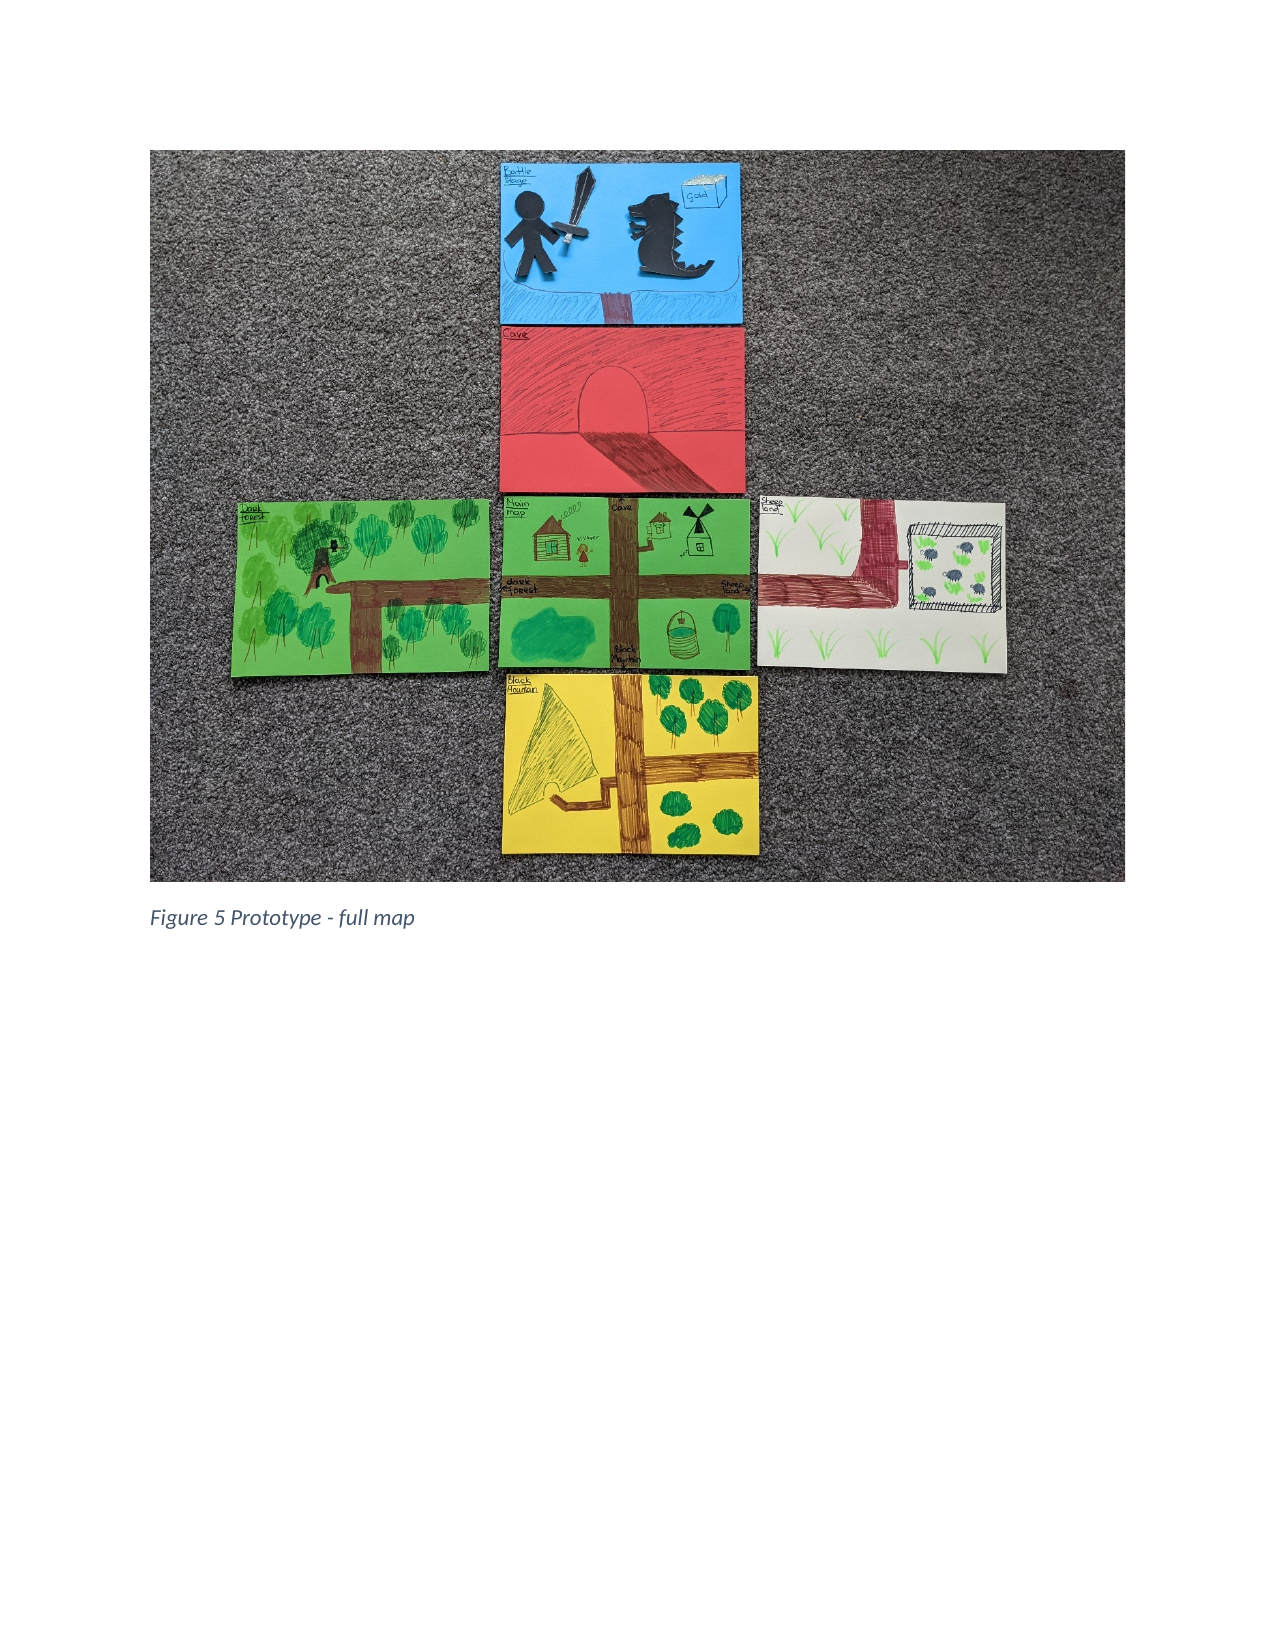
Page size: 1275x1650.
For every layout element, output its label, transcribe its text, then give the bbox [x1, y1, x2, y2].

picture [150, 150, 1125, 882]
text Figure 5 Prototype - full map [150, 903, 1125, 931]
